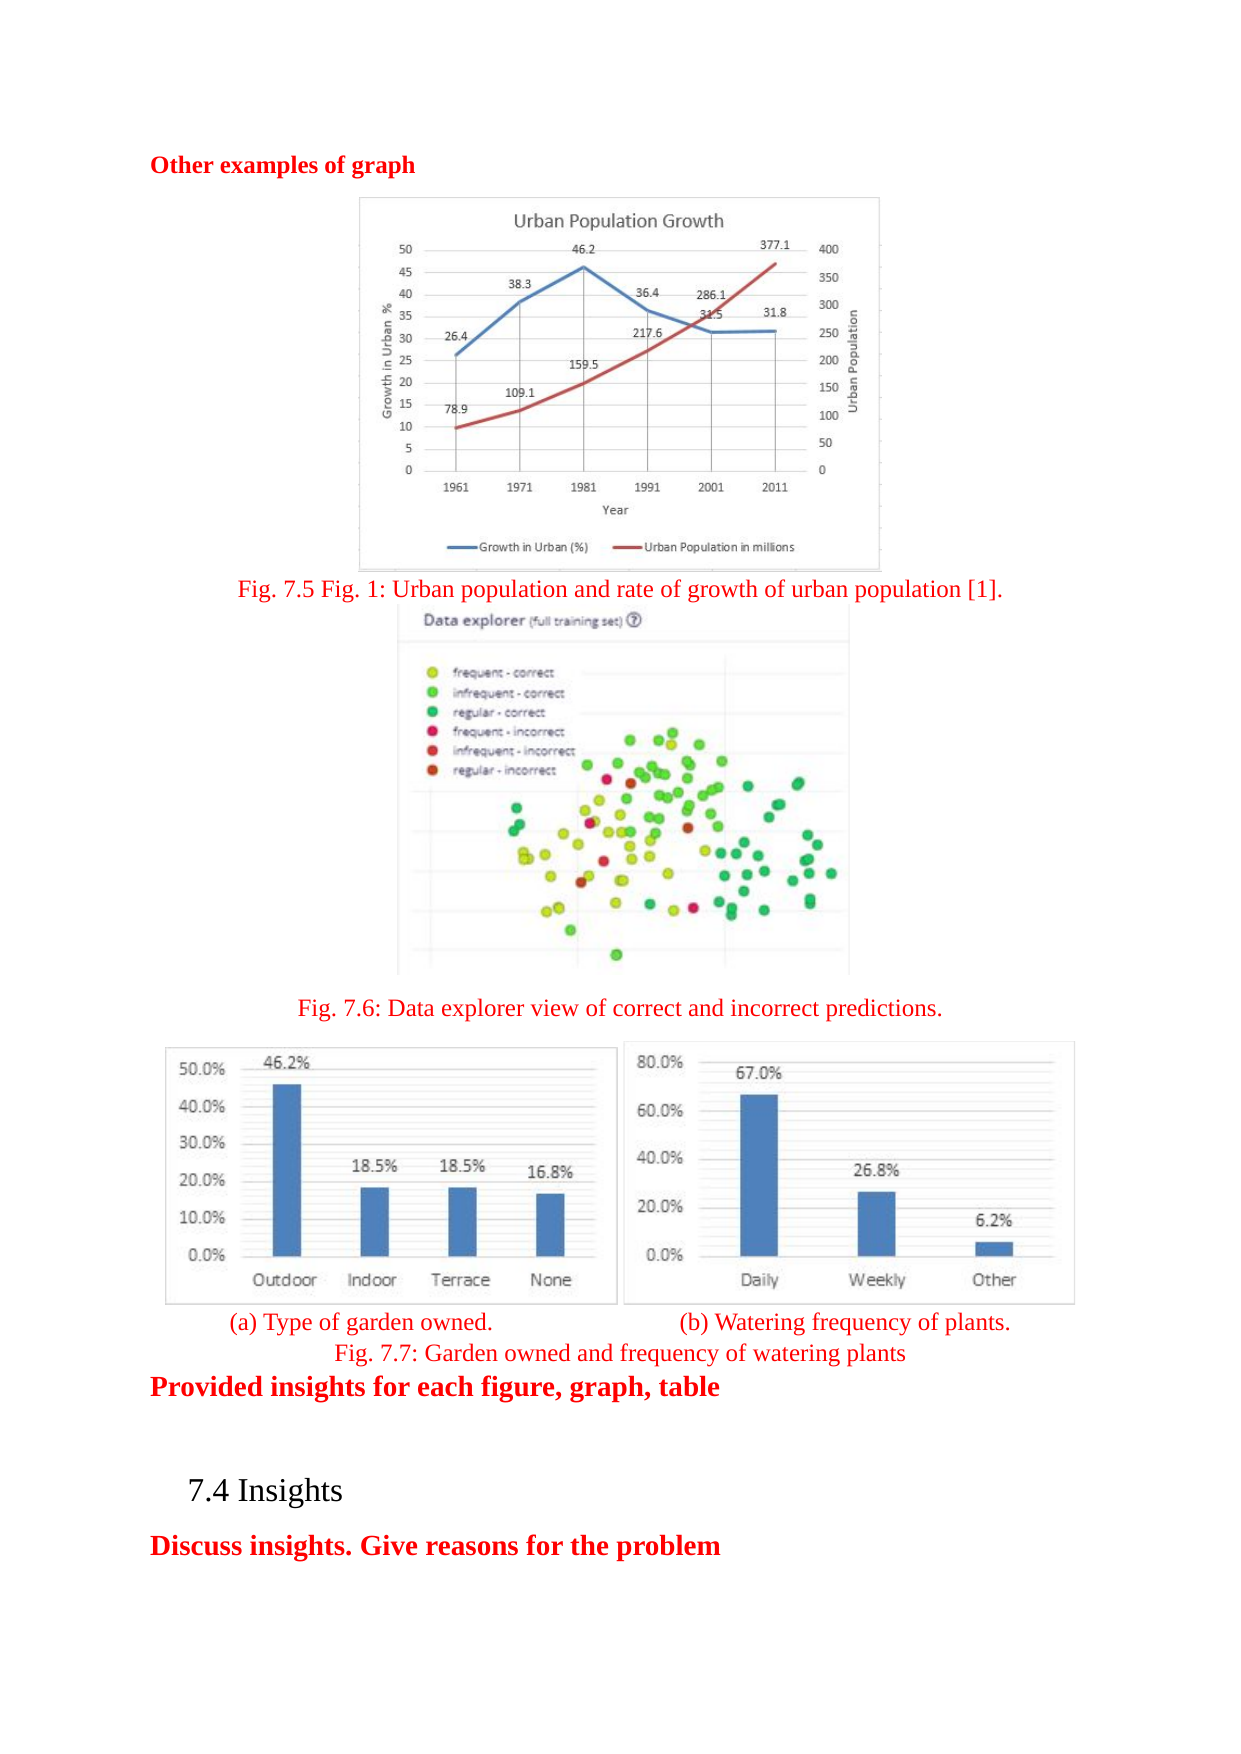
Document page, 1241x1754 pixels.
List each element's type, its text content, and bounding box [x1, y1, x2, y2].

picture [165, 1047, 618, 1305]
picture [397, 604, 850, 975]
picture [358, 197, 882, 572]
text Fig. 7.7: Garden owned and frequency of watering plants [150, 1338, 1090, 1367]
text 7.4 Insights [150, 1470, 1090, 1508]
picture [623, 1041, 1075, 1305]
text (a) Type of garden owned. (b) Watering frequency of plants. [150, 1307, 1090, 1336]
text Fig. 7.6: Data explorer view of correct and incorrect predictions. [150, 993, 1090, 1022]
text Fig. 7.5 Fig. 1: Urban population and rate of growth of urban population [1]. [150, 574, 1090, 602]
text Discuss insights. Give reasons for the problem [150, 1528, 1090, 1561]
text Other examples of graph [150, 150, 1090, 179]
text Provided insights for each figure, graph, table [150, 1369, 1090, 1403]
